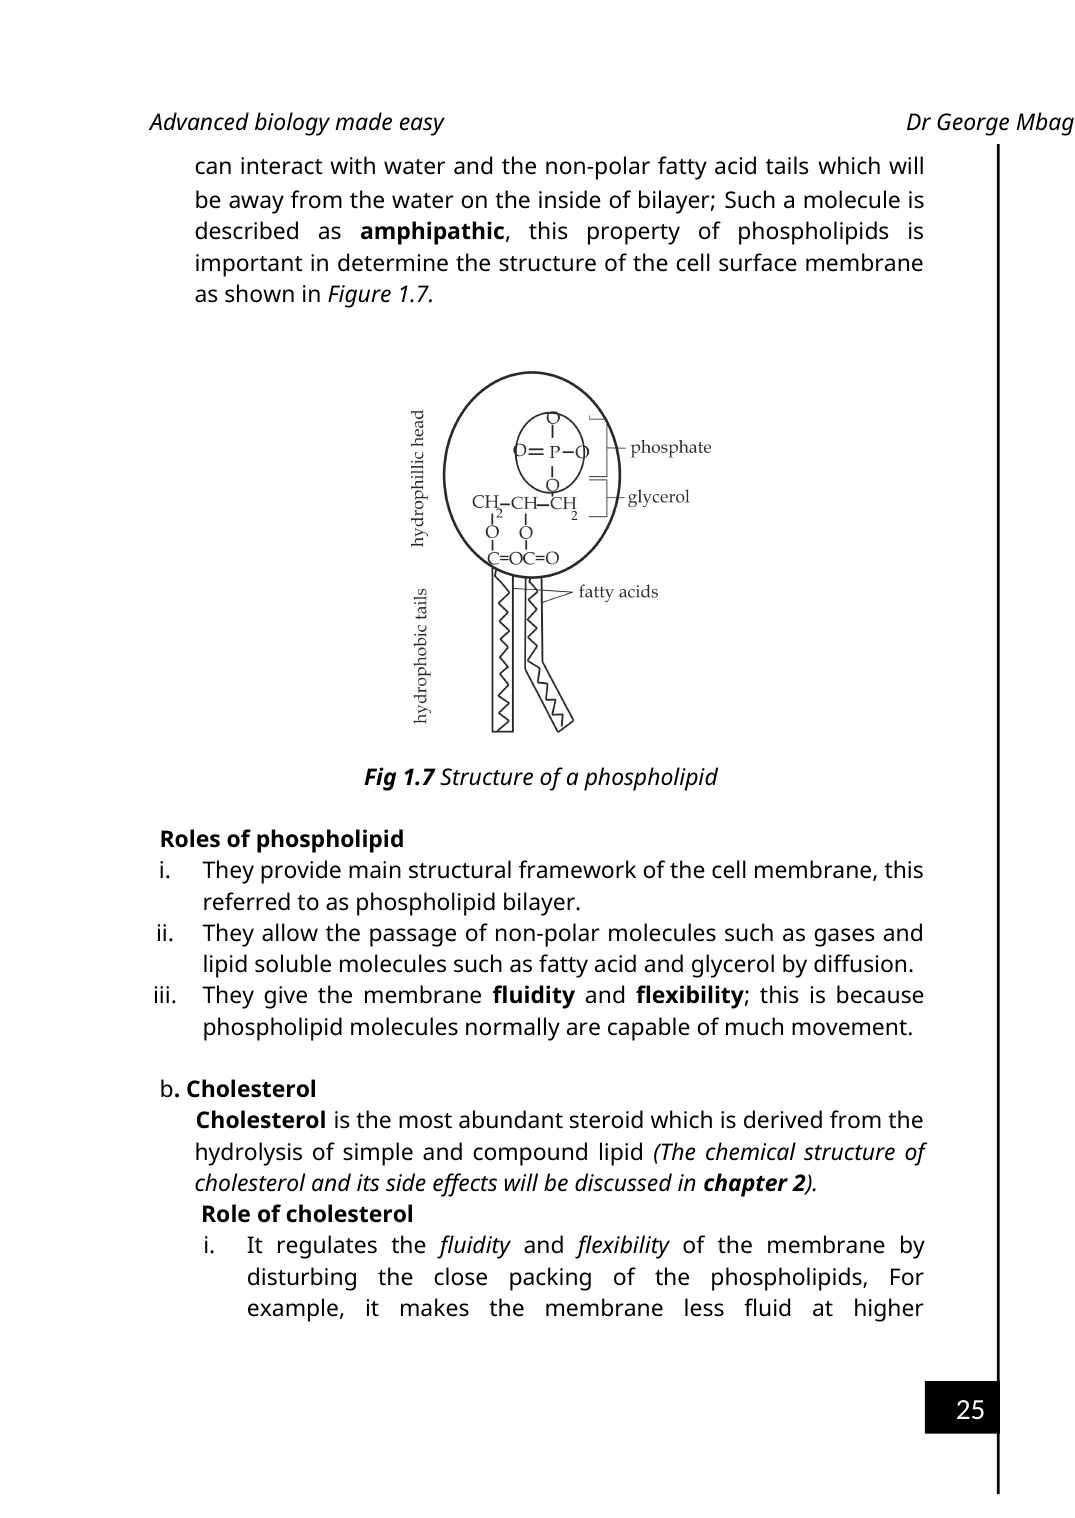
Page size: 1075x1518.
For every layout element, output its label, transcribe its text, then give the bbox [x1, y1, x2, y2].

list They allow the passage of non-polar molecules such as gases and lipid soluble molecules such as fatty acid and glycerol by diffusion. [165, 917, 925, 979]
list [194, 150, 925, 309]
text b. Cholesterol [159, 1073, 925, 1104]
picture [411, 371, 711, 733]
list They give the membrane fluidity and flexibility; this is because phospholipid molecules normally are capable of much movement. [165, 979, 925, 1042]
text Fig 1.7 Structure of a phospholipid [159, 761, 925, 792]
list They provide main structural framework of the cell membrane, this referred to as phospholipid bilayer. [165, 854, 925, 917]
text Role of cholesterol [159, 1198, 925, 1229]
text Cholesterol is the most abundant steroid which is derived from the hydrolysis of simple and compound lipid (The chemical structure of cholesterol and its side effects will be discussed in chapter 2). [159, 1104, 925, 1198]
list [209, 1229, 925, 1323]
text Roles of phospholipid [159, 823, 925, 854]
